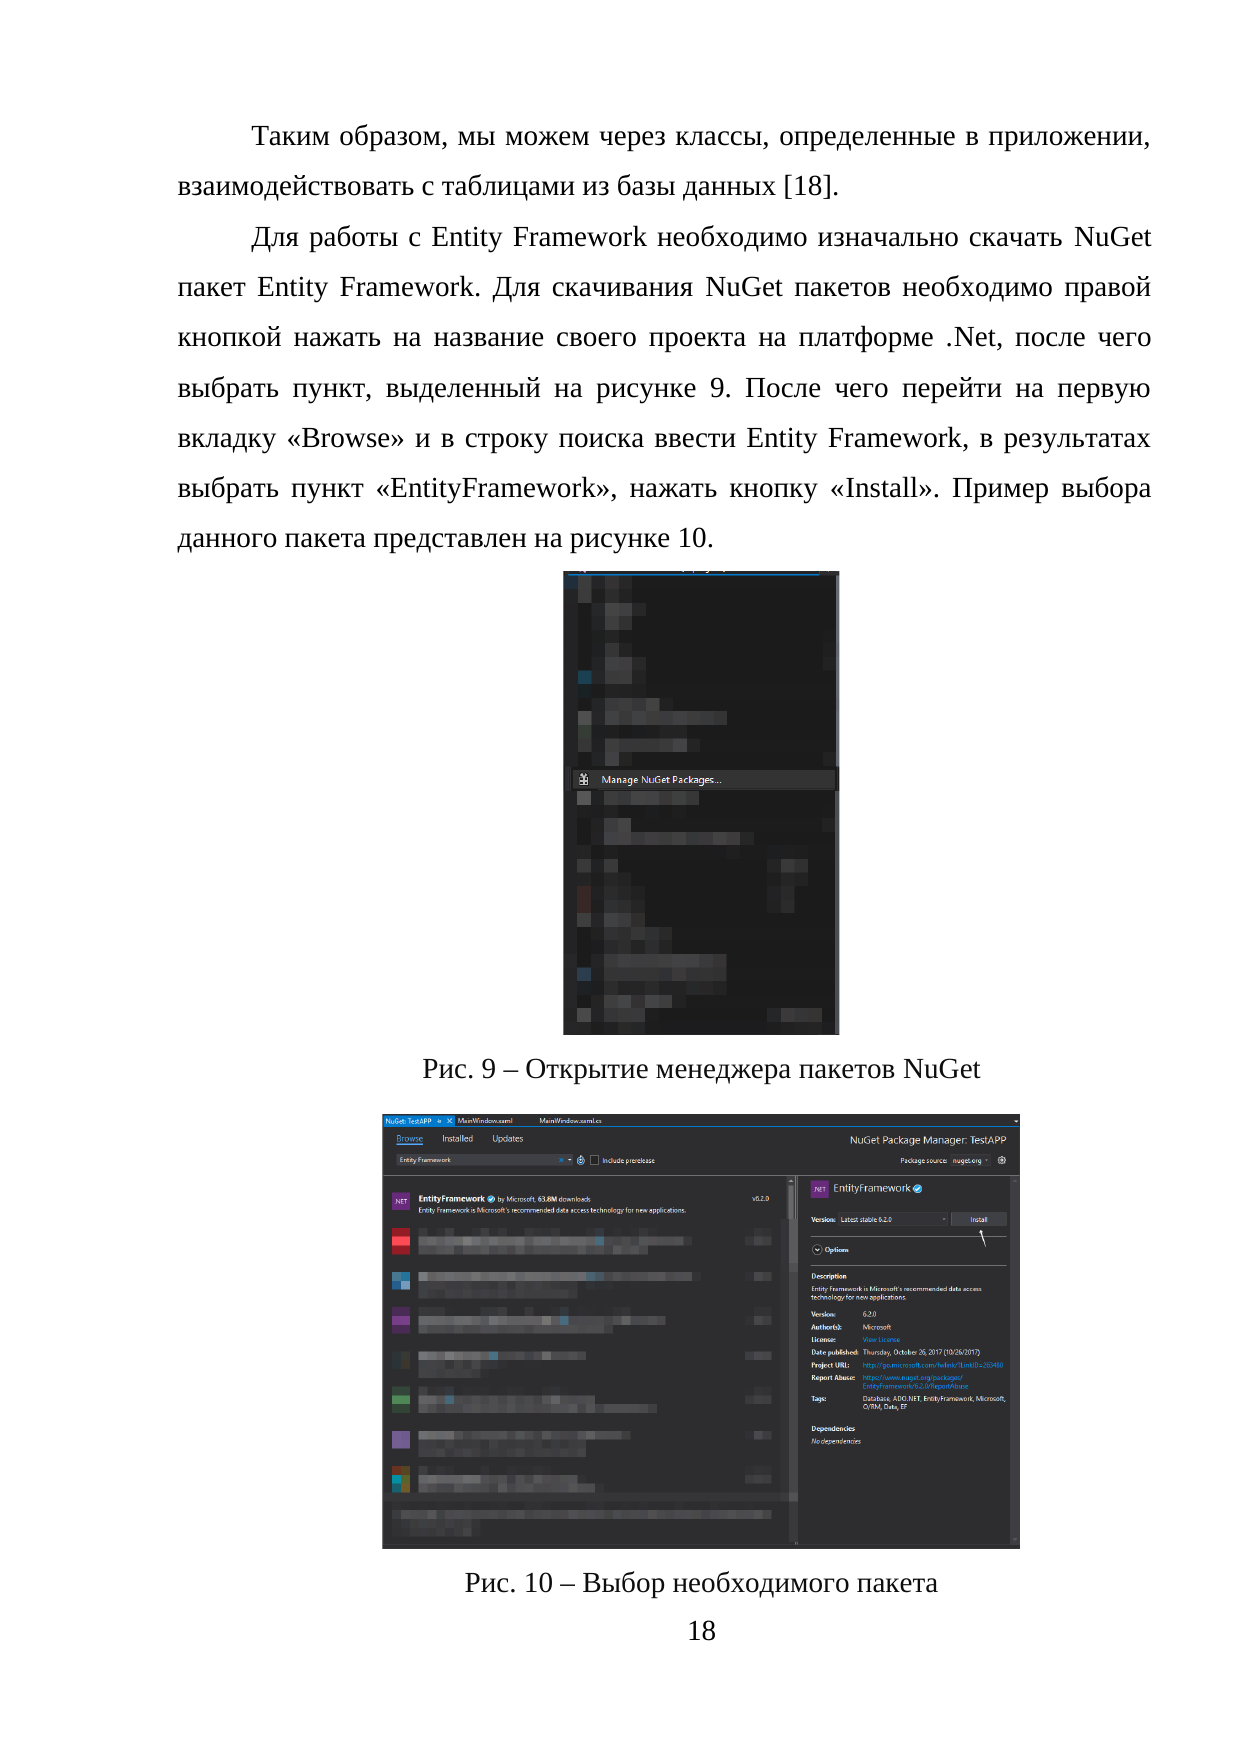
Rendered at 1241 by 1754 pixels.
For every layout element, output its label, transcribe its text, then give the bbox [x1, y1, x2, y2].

picture [382, 1114, 1020, 1549]
picture [563, 571, 840, 1035]
text Для работы с Entity Framework необходимо изначально скачать NuGet пакет Entity Framework. Для скачивания NuGet пакетов необходимо правой кнопкой нажать на название своего проекта на платформе .Net, после чего выбрать пункт, выделенный на рисунке 9. После чего перейти на первую вкладку «Browse» и в строку поиска ввести Entity Framework, в результатах выбрать пункт «EntityFramework», нажать кнопку «Install». Пример выбора данного пакета представлен на рисунке 10. [177, 219, 1152, 554]
text Таким образом, мы можем через классы, определенные в приложении, взаимодействовать с таблицами из базы данных [18]. [177, 118, 1152, 202]
